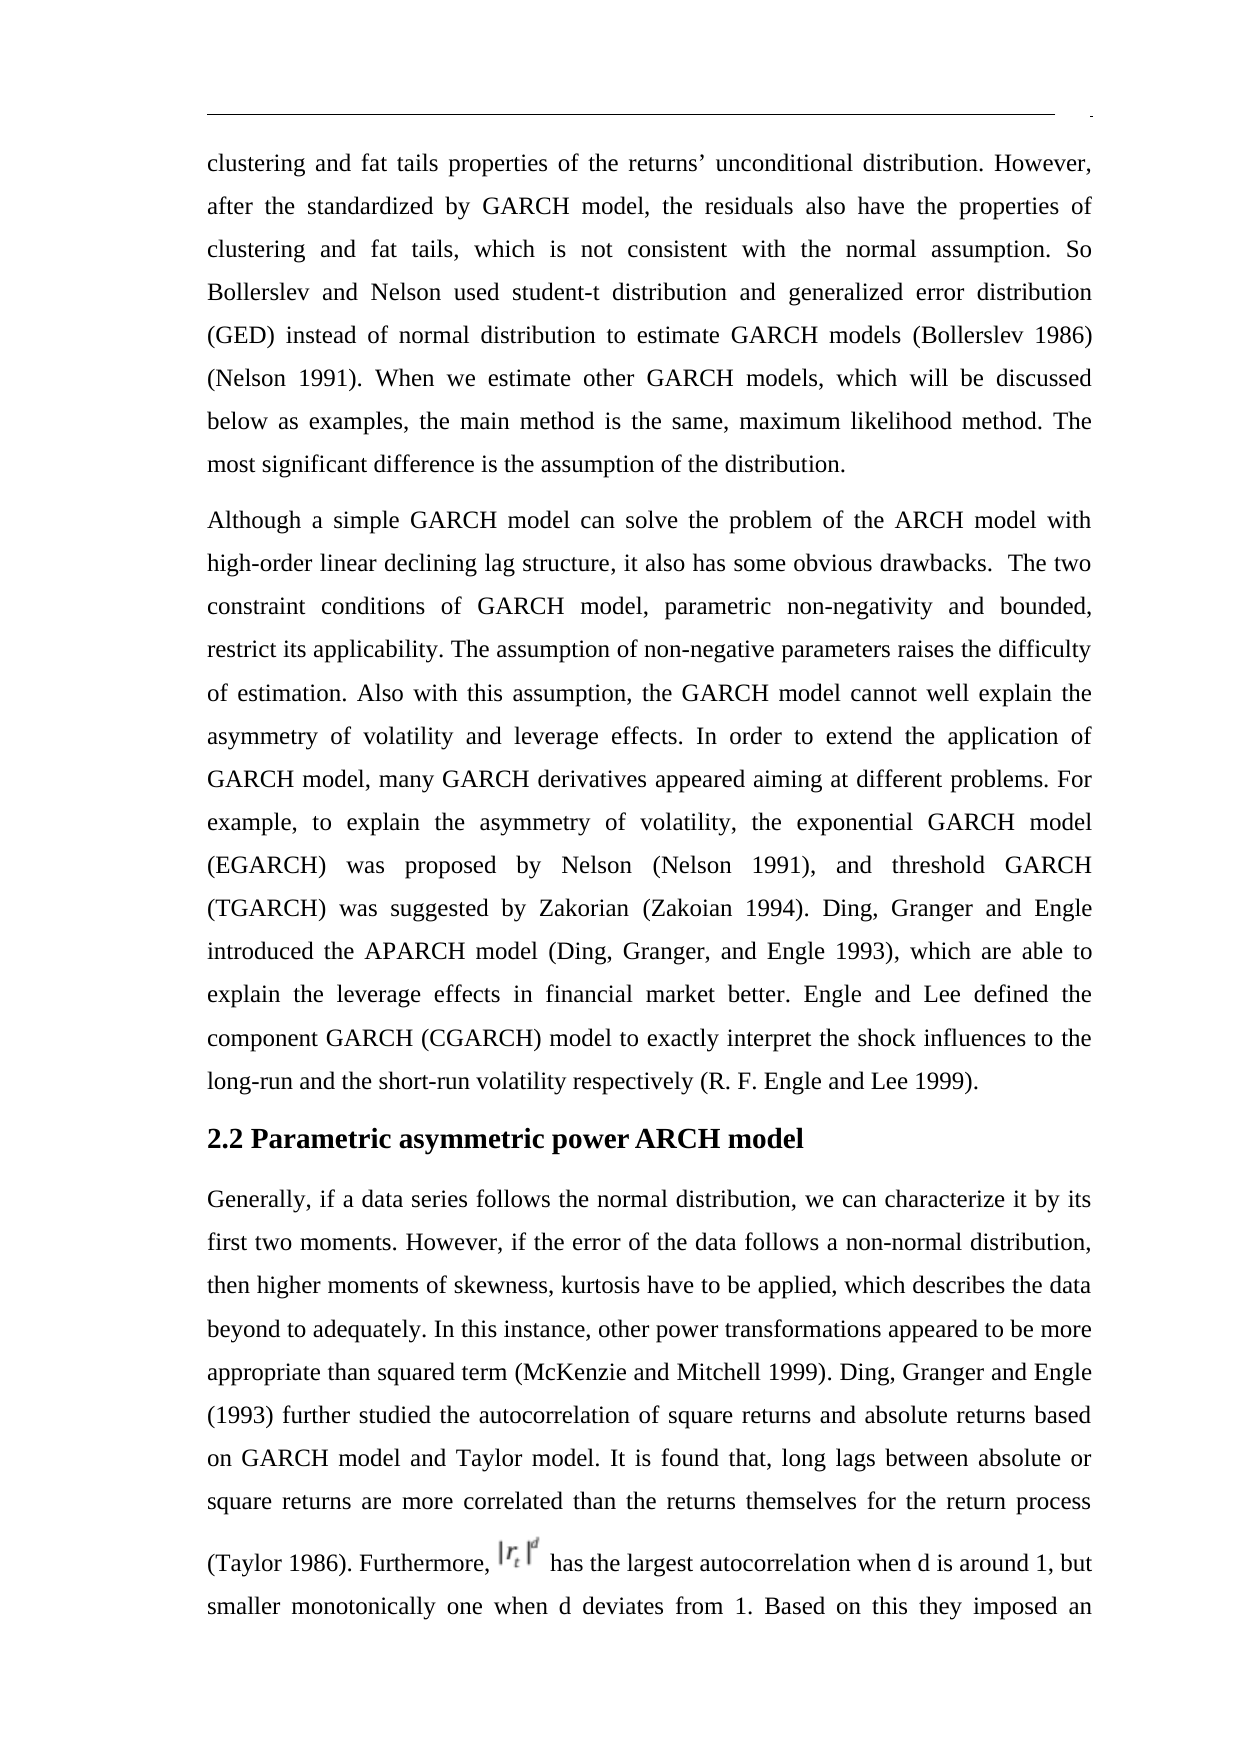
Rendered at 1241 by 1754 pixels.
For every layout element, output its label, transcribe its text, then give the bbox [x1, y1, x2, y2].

subtitle 2.2 Parametric asymmetric power ARCH model [207, 1121, 1093, 1155]
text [207, 148, 1093, 478]
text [207, 1184, 1093, 1619]
text Although a simple GARCH model can solve the problem of the ARCH model with high-order linear declining lag structure, it also has some obvious drawbacks. The two constraint conditions of GARCH model, parametric non-negativity and bounded, restrict its applicability. The assumption of non-negative parameters raises the difficulty of estimation. Also with this assumption, the GARCH model cannot well explain the asymmetry of volatility and leverage effects. In order to extend the application of GARCH model, many GARCH derivatives appeared aiming at different problems. For example, to explain the asymmetry of volatility, the exponential GARCH model (EGARCH) was proposed by Nelson (Nelson 1991), and threshold GARCH (TGARCH) was suggested by Zakorian (Zakoian 1994). Ding, Granger and Engle introduced the APARCH model (Ding, Granger, and Engle 1993), which are able to explain the leverage effects in financial market better. Engle and Lee defined the component GARCH (CGARCH) model to exactly interpret the shock influences to the long-run and the short-run volatility respectively (R. F. Engle and Lee 1999). [207, 505, 1093, 1094]
